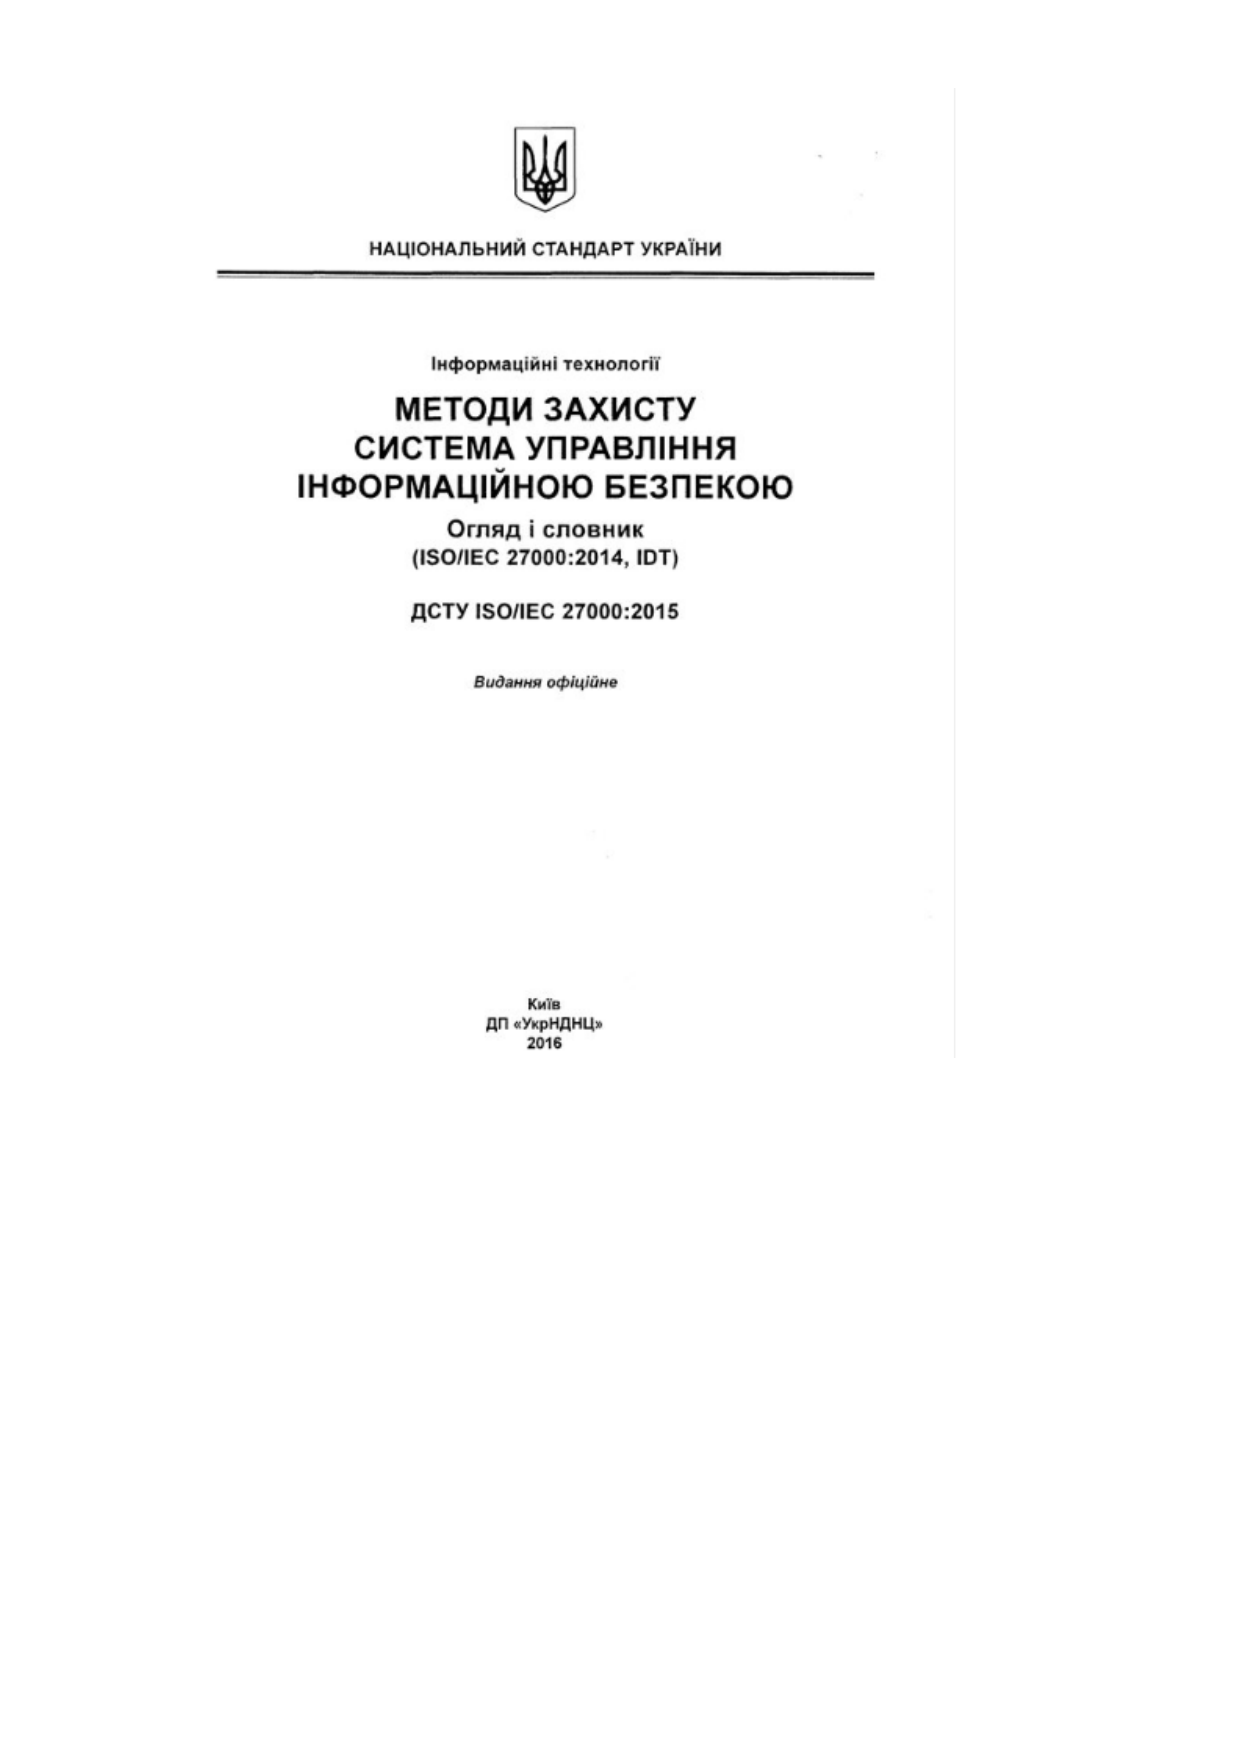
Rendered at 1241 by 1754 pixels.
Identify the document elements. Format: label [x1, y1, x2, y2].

picture [147, 88, 956, 1058]
